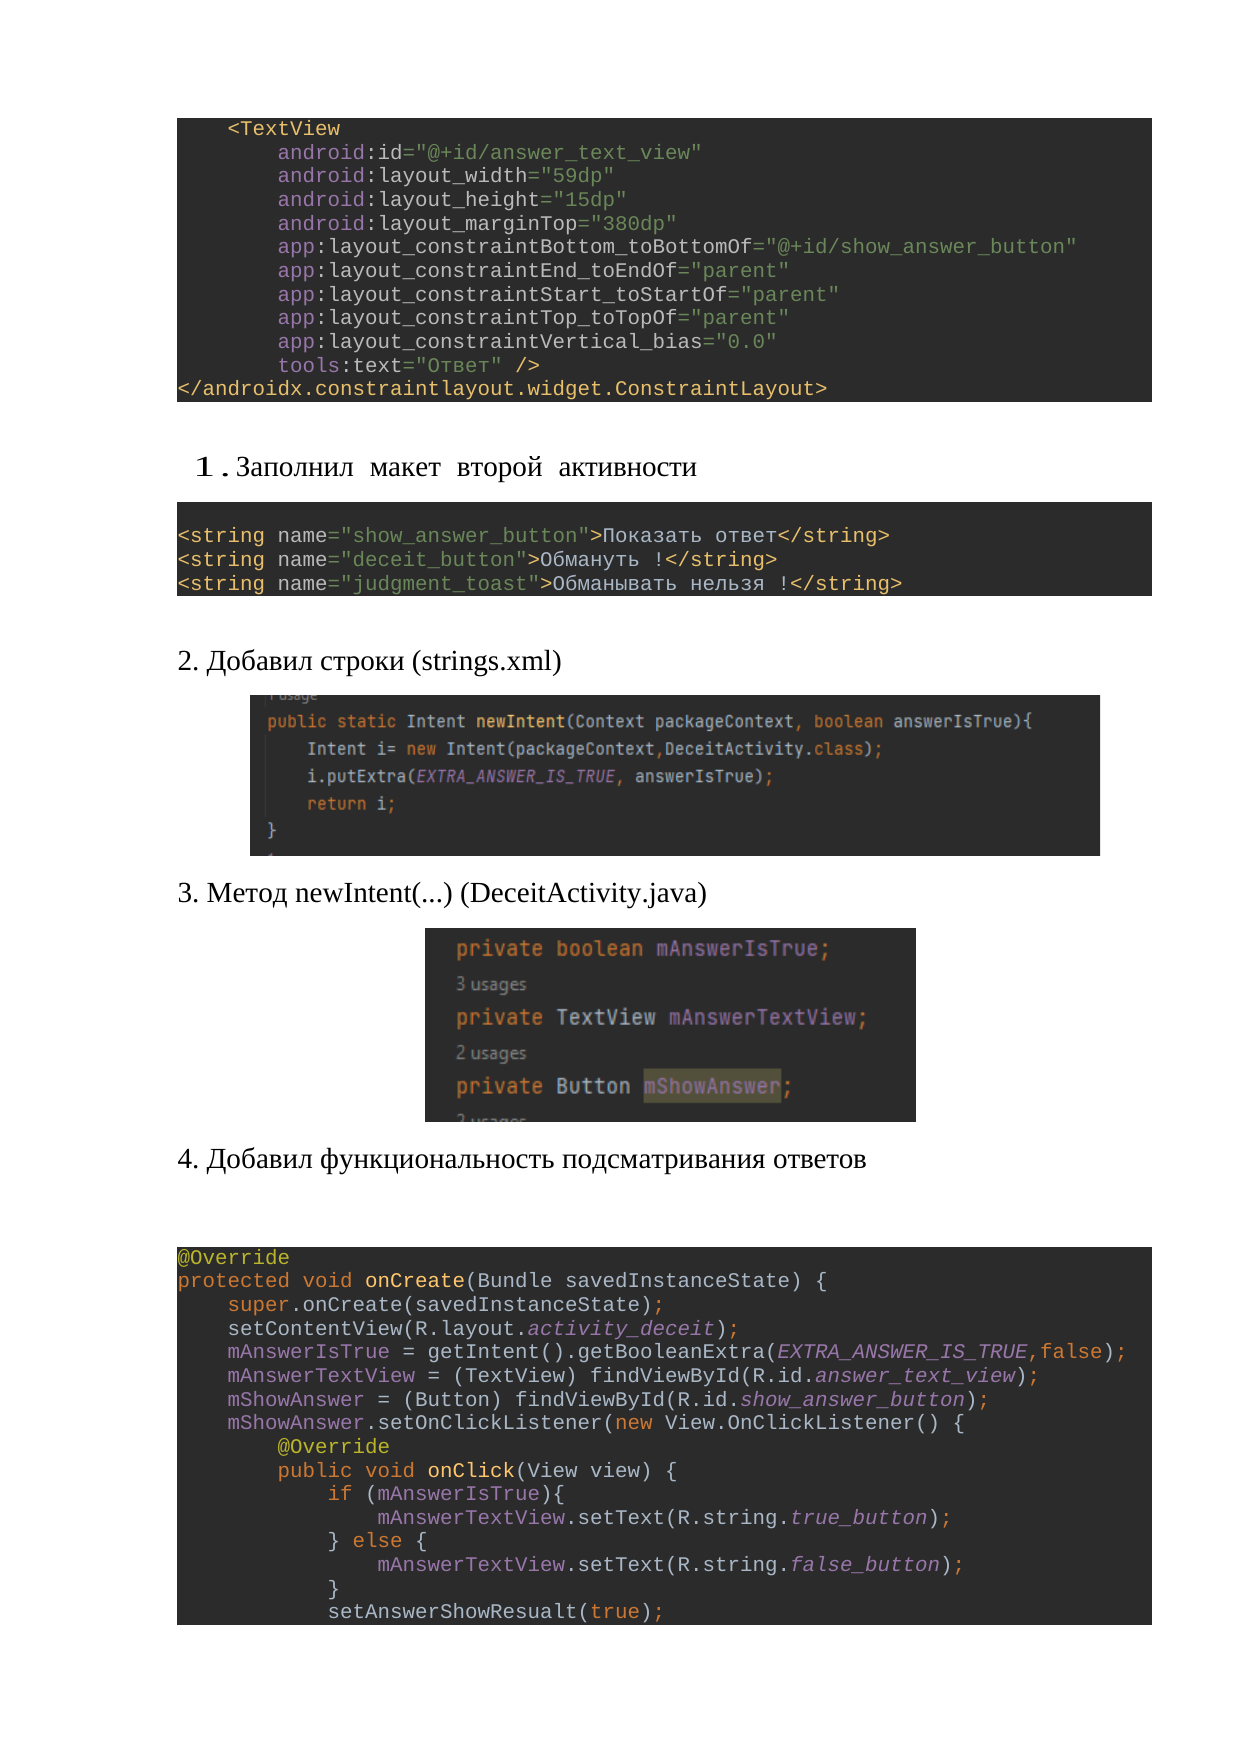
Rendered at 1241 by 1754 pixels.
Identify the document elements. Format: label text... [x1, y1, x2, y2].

picture [250, 695, 1101, 856]
text 3. Метод newIntent(...) (DeceitActivity.java) [177, 875, 1152, 909]
text 2. Добавил строки (strings.xml) [177, 643, 1152, 677]
text 1.Заполнил макет второй активности [177, 449, 1152, 482]
picture [425, 928, 916, 1122]
text <string name="show_answer_button">Показать ответ</string> <string name="deceit_button">Обмануть !</string> <string name="judgment_toast">Обманывать нельзя !</string> [177, 502, 1152, 596]
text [177, 1247, 1152, 1625]
text 4. Добавил функциональность подсматривания ответов [177, 1141, 1152, 1175]
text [177, 118, 1152, 402]
